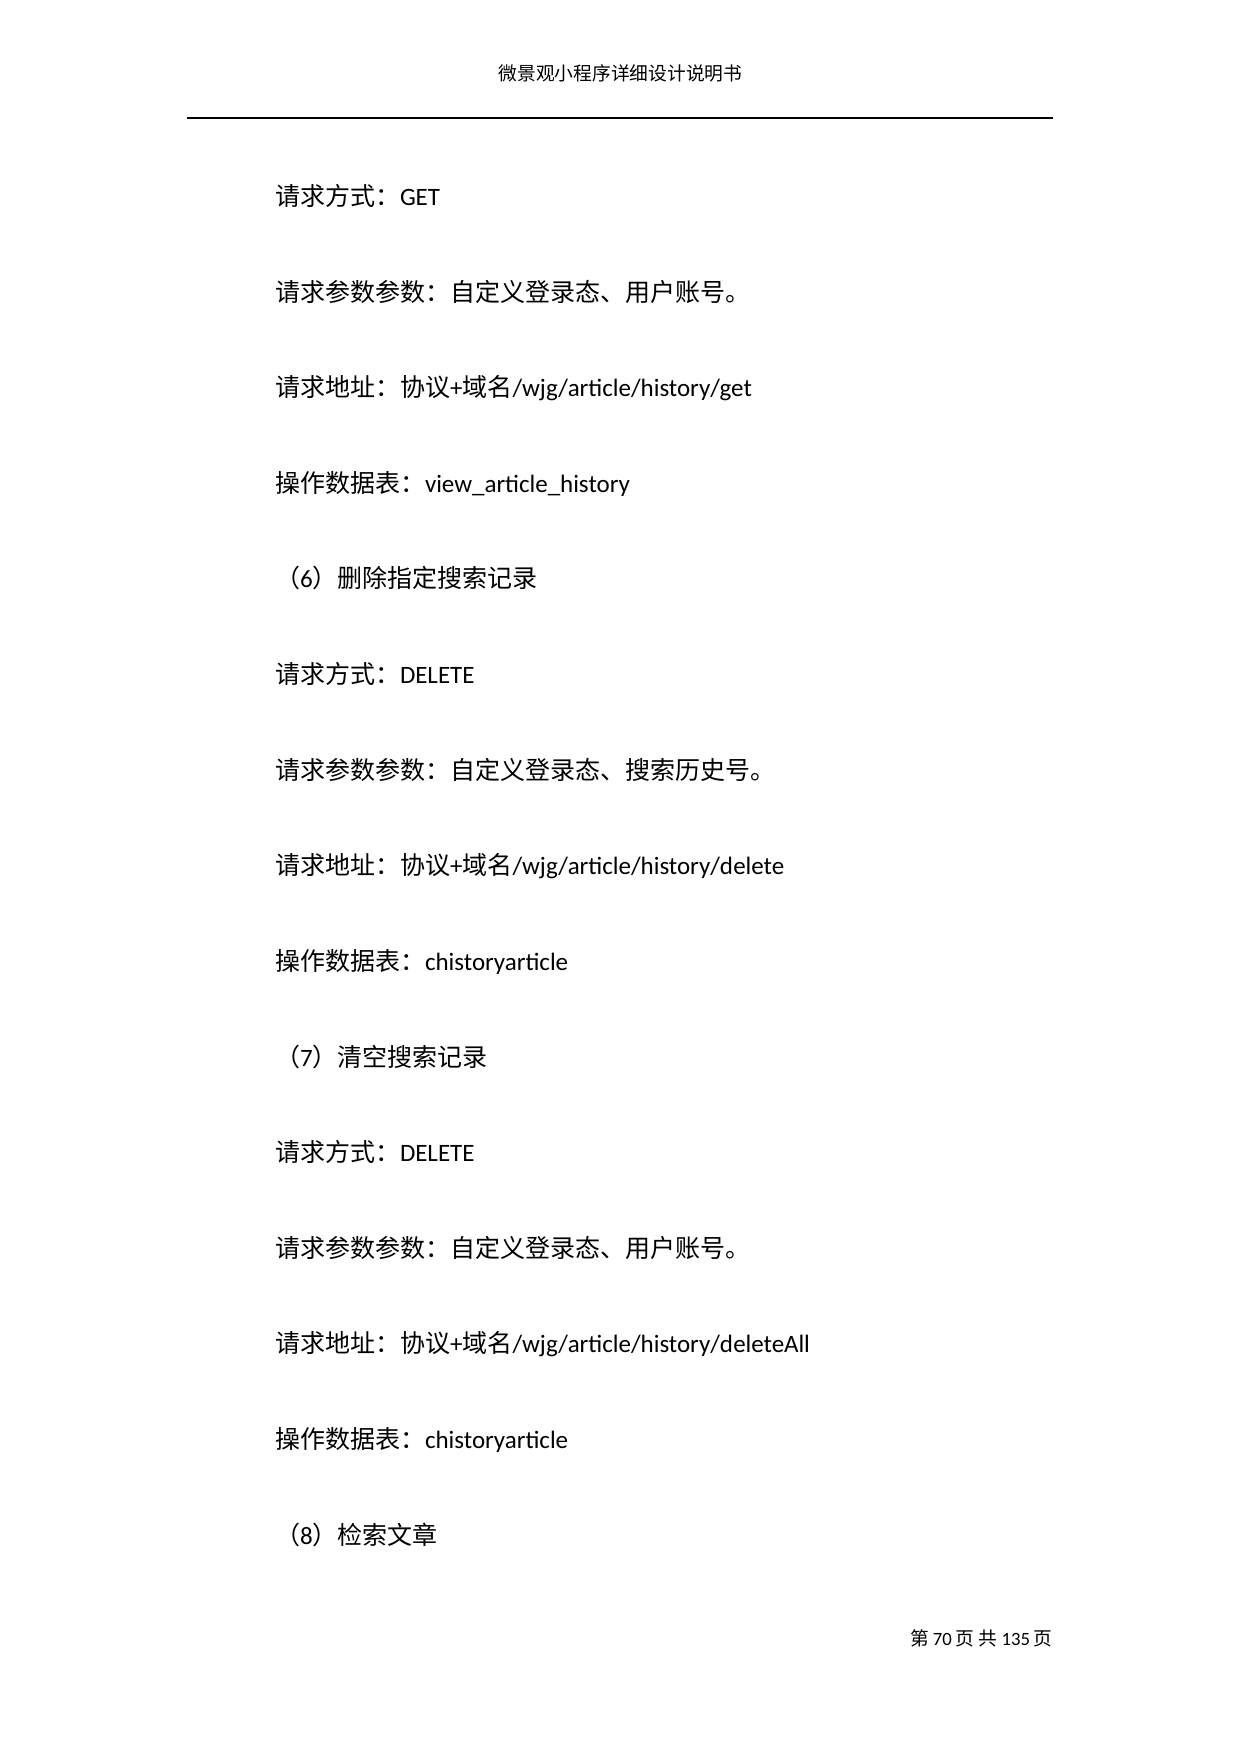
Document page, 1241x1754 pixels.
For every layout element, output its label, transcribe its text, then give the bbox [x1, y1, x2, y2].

list 请求参数参数：自定义登录态、用户账号。 [231, 258, 1053, 323]
list 请求地址：协议+域名/wjg/article/history/delete [231, 831, 1053, 896]
list 操作数据表：chistoryarticle [231, 927, 1053, 992]
list 请求方式：GET [231, 162, 1053, 227]
list 请求地址：协议+域名/wjg/article/history/deleteAll [231, 1309, 1053, 1374]
list 操作数据表：view_article_history [231, 449, 1053, 514]
list 请求参数参数：自定义登录态、搜索历史号。 [231, 736, 1053, 801]
list 清空搜索记录 [275, 1023, 1053, 1088]
list 检索文章 [275, 1501, 1053, 1566]
list 操作数据表：chistoryarticle [231, 1405, 1053, 1470]
list 请求方式：DELETE [231, 640, 1053, 705]
list 请求方式：DELETE [231, 1118, 1053, 1183]
list 请求地址：协议+域名/wjg/article/history/get [231, 353, 1053, 418]
list 请求参数参数：自定义登录态、用户账号。 [231, 1214, 1053, 1279]
list 删除指定搜索记录 [275, 544, 1053, 609]
